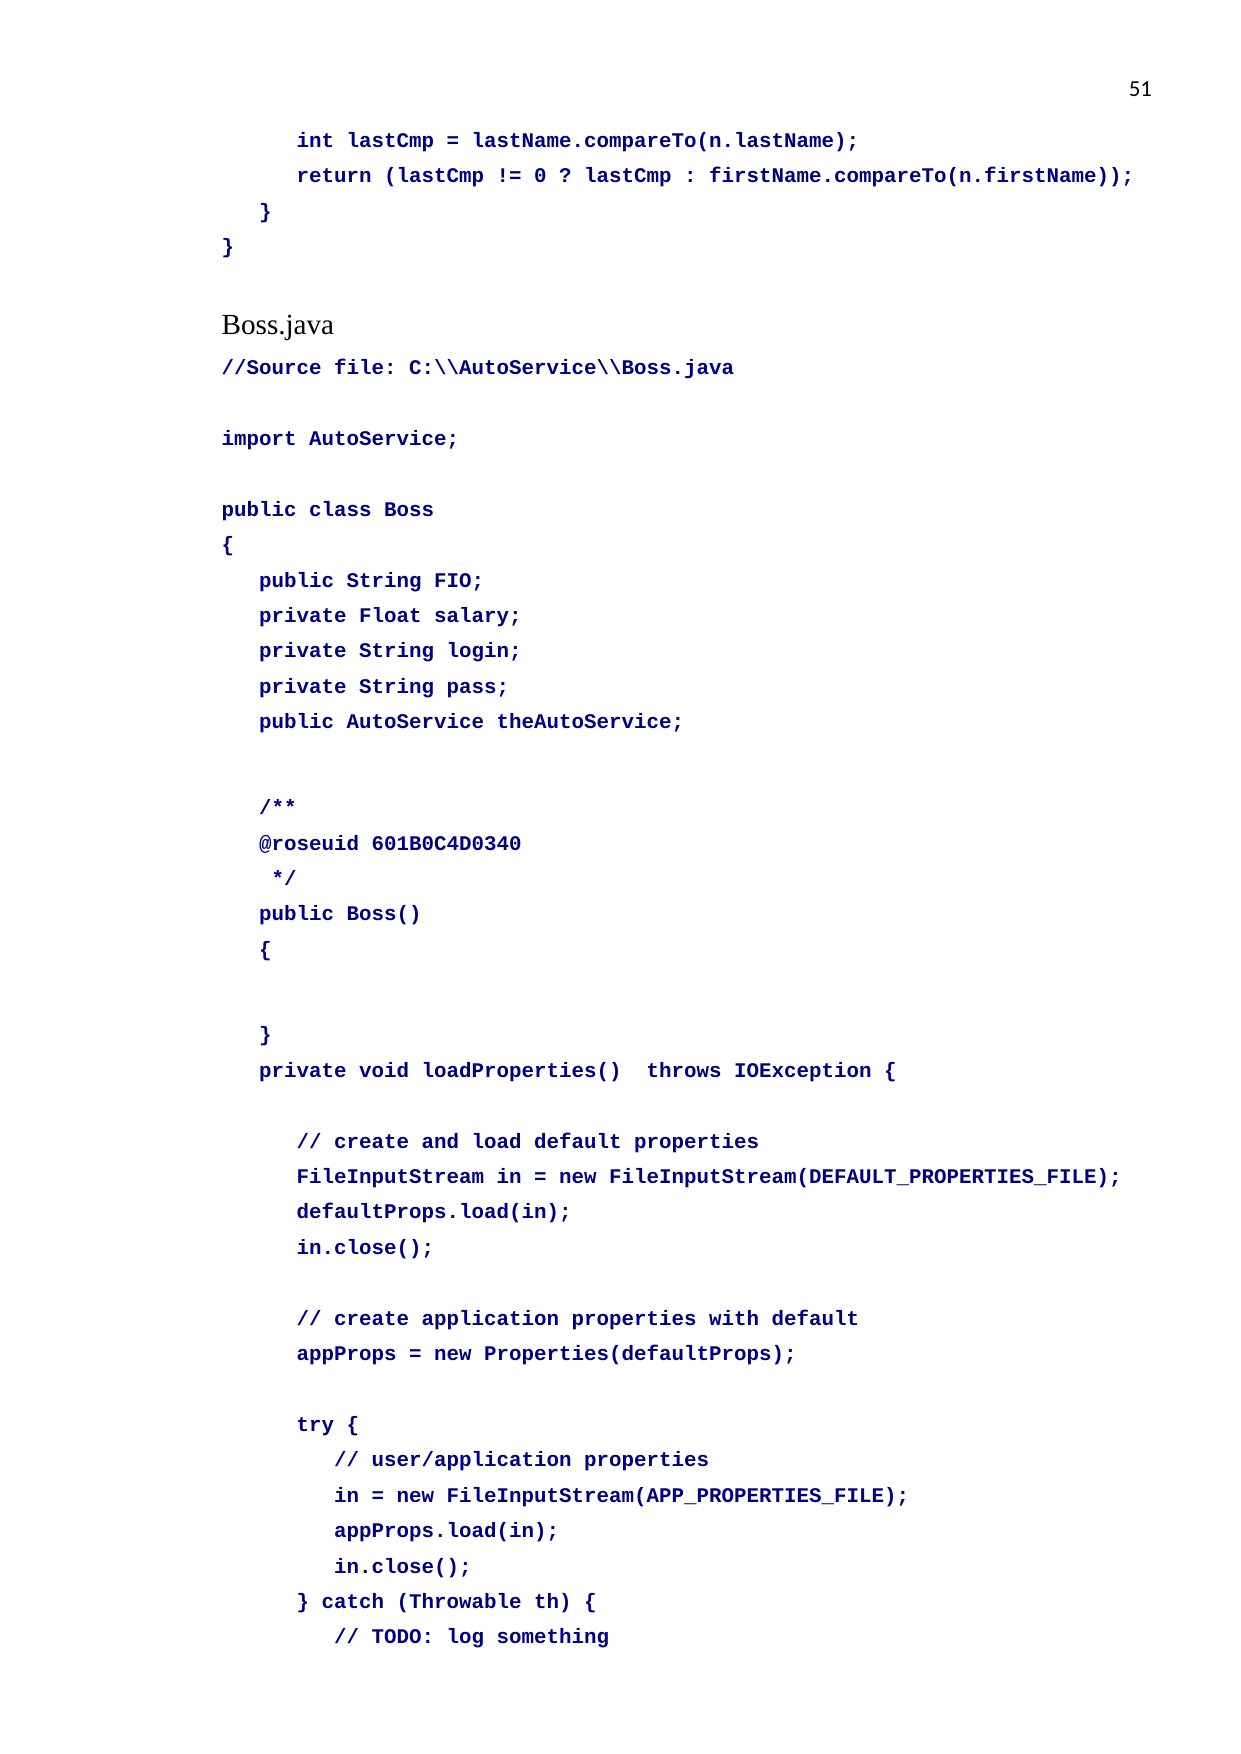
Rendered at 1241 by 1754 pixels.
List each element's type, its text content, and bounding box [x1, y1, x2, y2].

text private String pass; [148, 676, 1152, 699]
text private void loadProperties() throws IOException { [148, 1060, 1152, 1083]
text { [148, 534, 1152, 558]
text // create application properties with default [148, 1308, 1152, 1331]
text import AutoService; [148, 428, 1152, 452]
text public class Boss [148, 499, 1152, 522]
text public AutoService theAutoService; [148, 711, 1152, 735]
text appProps = new Properties(defaultProps); [148, 1343, 1152, 1367]
text } catch (Throwable th) { [148, 1591, 1152, 1615]
text return (lastCmp != 0 ? lastCmp : firstName.compareTo(n.firstName)); [148, 165, 1152, 189]
text in.close(); [148, 1556, 1152, 1579]
text public Boss() [148, 903, 1152, 927]
text } [148, 201, 1152, 224]
text } [148, 1024, 1152, 1048]
text in.close(); [148, 1237, 1152, 1261]
text defaultProps.load(in); [148, 1202, 1152, 1225]
text // create and load default properties [148, 1131, 1152, 1154]
text private String login; [148, 641, 1152, 664]
text // user/application properties [148, 1449, 1152, 1473]
text public String FIO; [148, 570, 1152, 593]
text { [148, 939, 1152, 962]
text //Source file: C:\\AutoService\\Boss.java [148, 357, 1152, 381]
text FileInputStream in = new FileInputStream(DEFAULT_PROPERTIES_FILE); [148, 1166, 1152, 1190]
text // TODO: log something [148, 1627, 1152, 1650]
text } [148, 236, 1152, 260]
text appProps.load(in); [148, 1520, 1152, 1544]
text */ [148, 868, 1152, 892]
text in = new FileInputStream(APP_PROPERTIES_FILE); [148, 1485, 1152, 1508]
text /** [148, 797, 1152, 821]
text @roseuid 601B0C4D0340 [148, 832, 1152, 856]
text int lastCmp = lastName.compareTo(n.lastName); [148, 130, 1152, 153]
text try { [148, 1414, 1152, 1438]
text private Float salary; [148, 605, 1152, 629]
text Boss.java [148, 307, 1152, 340]
